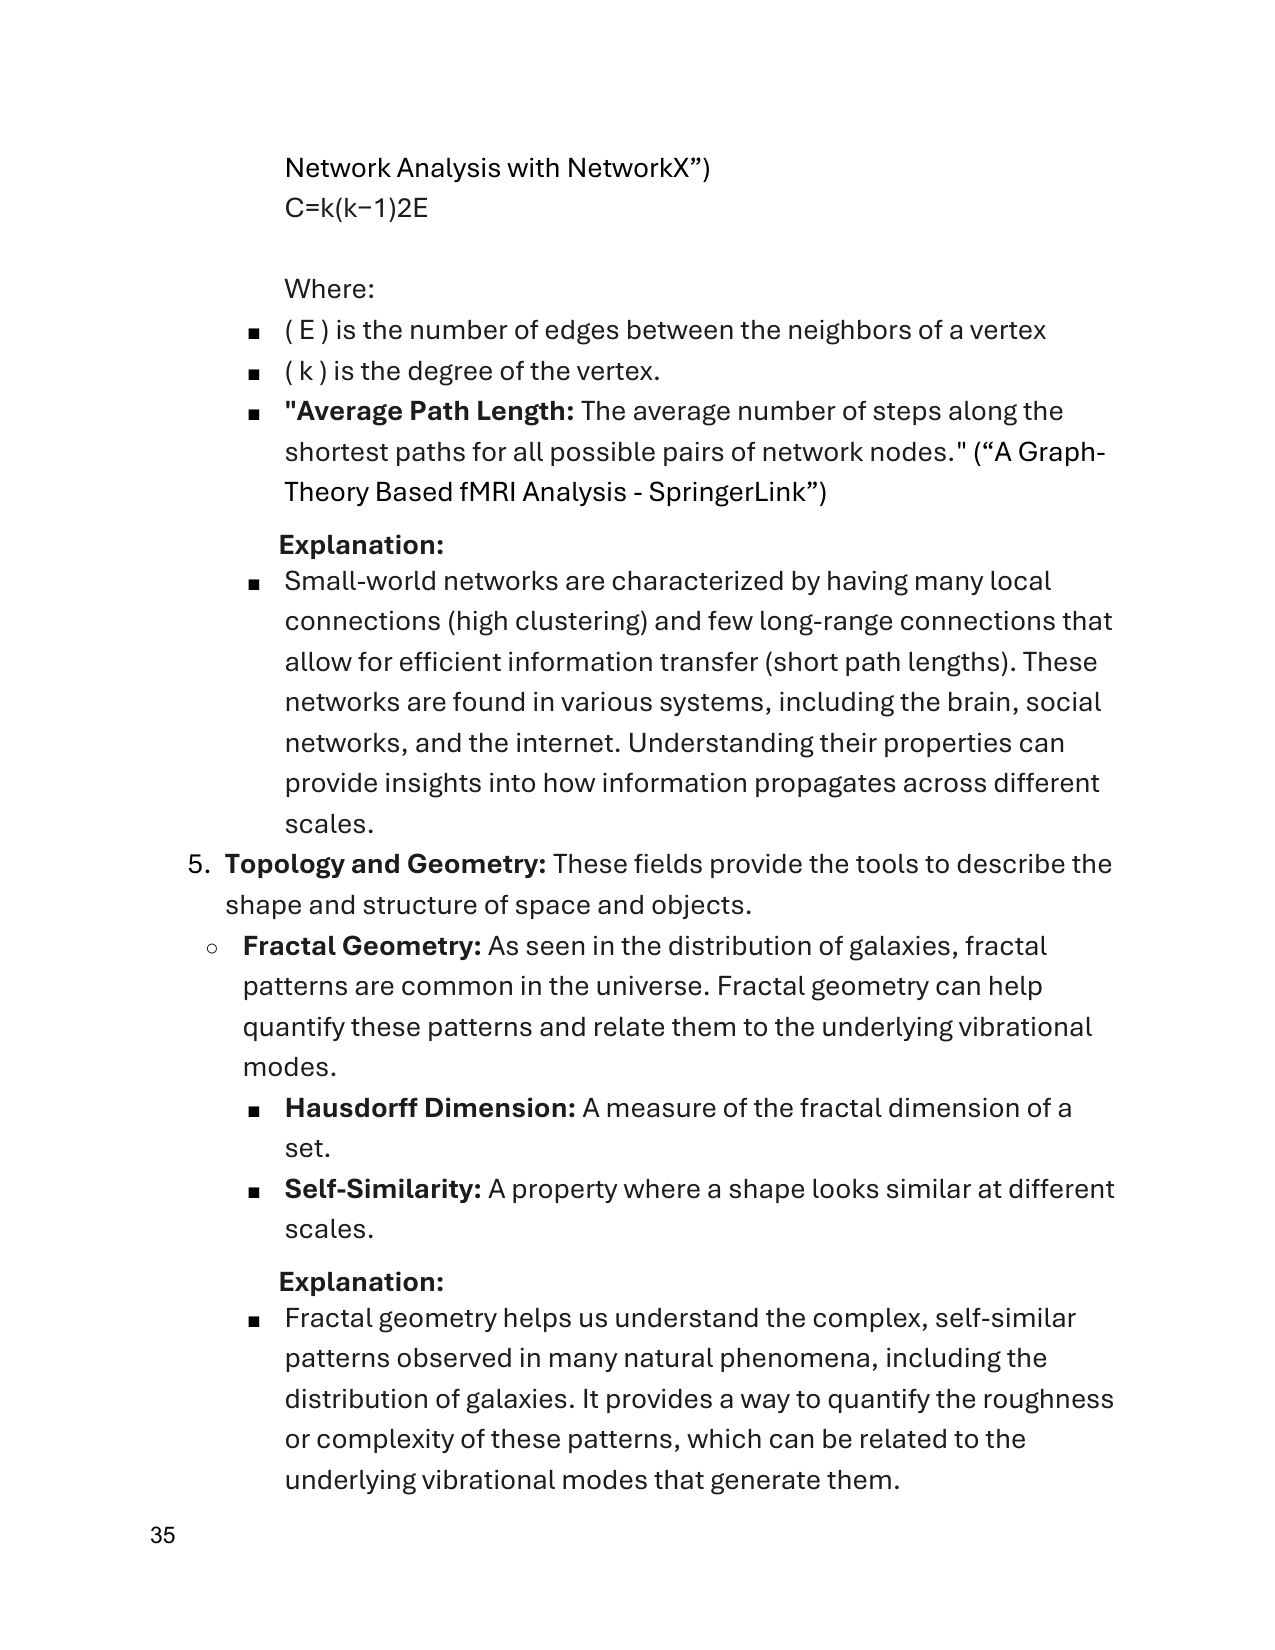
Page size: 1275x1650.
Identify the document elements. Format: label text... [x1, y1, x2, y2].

list Topology and Geometry: These fields provide the tools to describe the shape and structure of space and objects. [187, 846, 1125, 923]
list Self-Similarity: A property where a shape looks similar at different scales. [247, 1171, 1125, 1247]
list Hausdorff Dimension: A measure of the fractal dimension of a set. [247, 1089, 1125, 1166]
text Explanation: [278, 527, 1125, 563]
text Explanation: [278, 1264, 1125, 1300]
list ( k ) is the degree of the vertex. [247, 353, 1125, 388]
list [247, 150, 1125, 307]
list Fractal Geometry: As seen in the distribution of galaxies, fractal patterns are common in the universe. Fractal geometry can help quantify these patterns and relate them to the underlying vibrational modes. [205, 927, 1125, 1085]
list ( E ) is the number of edges between the neighbors of a vertex [247, 312, 1125, 348]
list "Average Path Length: The average number of steps along the shortest paths for all possible pairs of network nodes." (“A Graph-Theory Based fMRI Analysis - SpringerLink”) [247, 393, 1125, 510]
list Fractal geometry helps us understand the complex, self-similar patterns observed in many natural phenomena, including the distribution of galaxies. It provides a way to quantify the roughness or complexity of these patterns, which can be related to the underlying vibrational modes that generate them. [247, 1300, 1125, 1497]
list Small-world networks are characterized by having many local connections (high clustering) and few long-range connections that allow for efficient information transfer (short path lengths). These networks are found in various systems, including the brain, social networks, and the internet. Understanding their properties can provide insights into how information propagates across different scales. [247, 563, 1125, 842]
